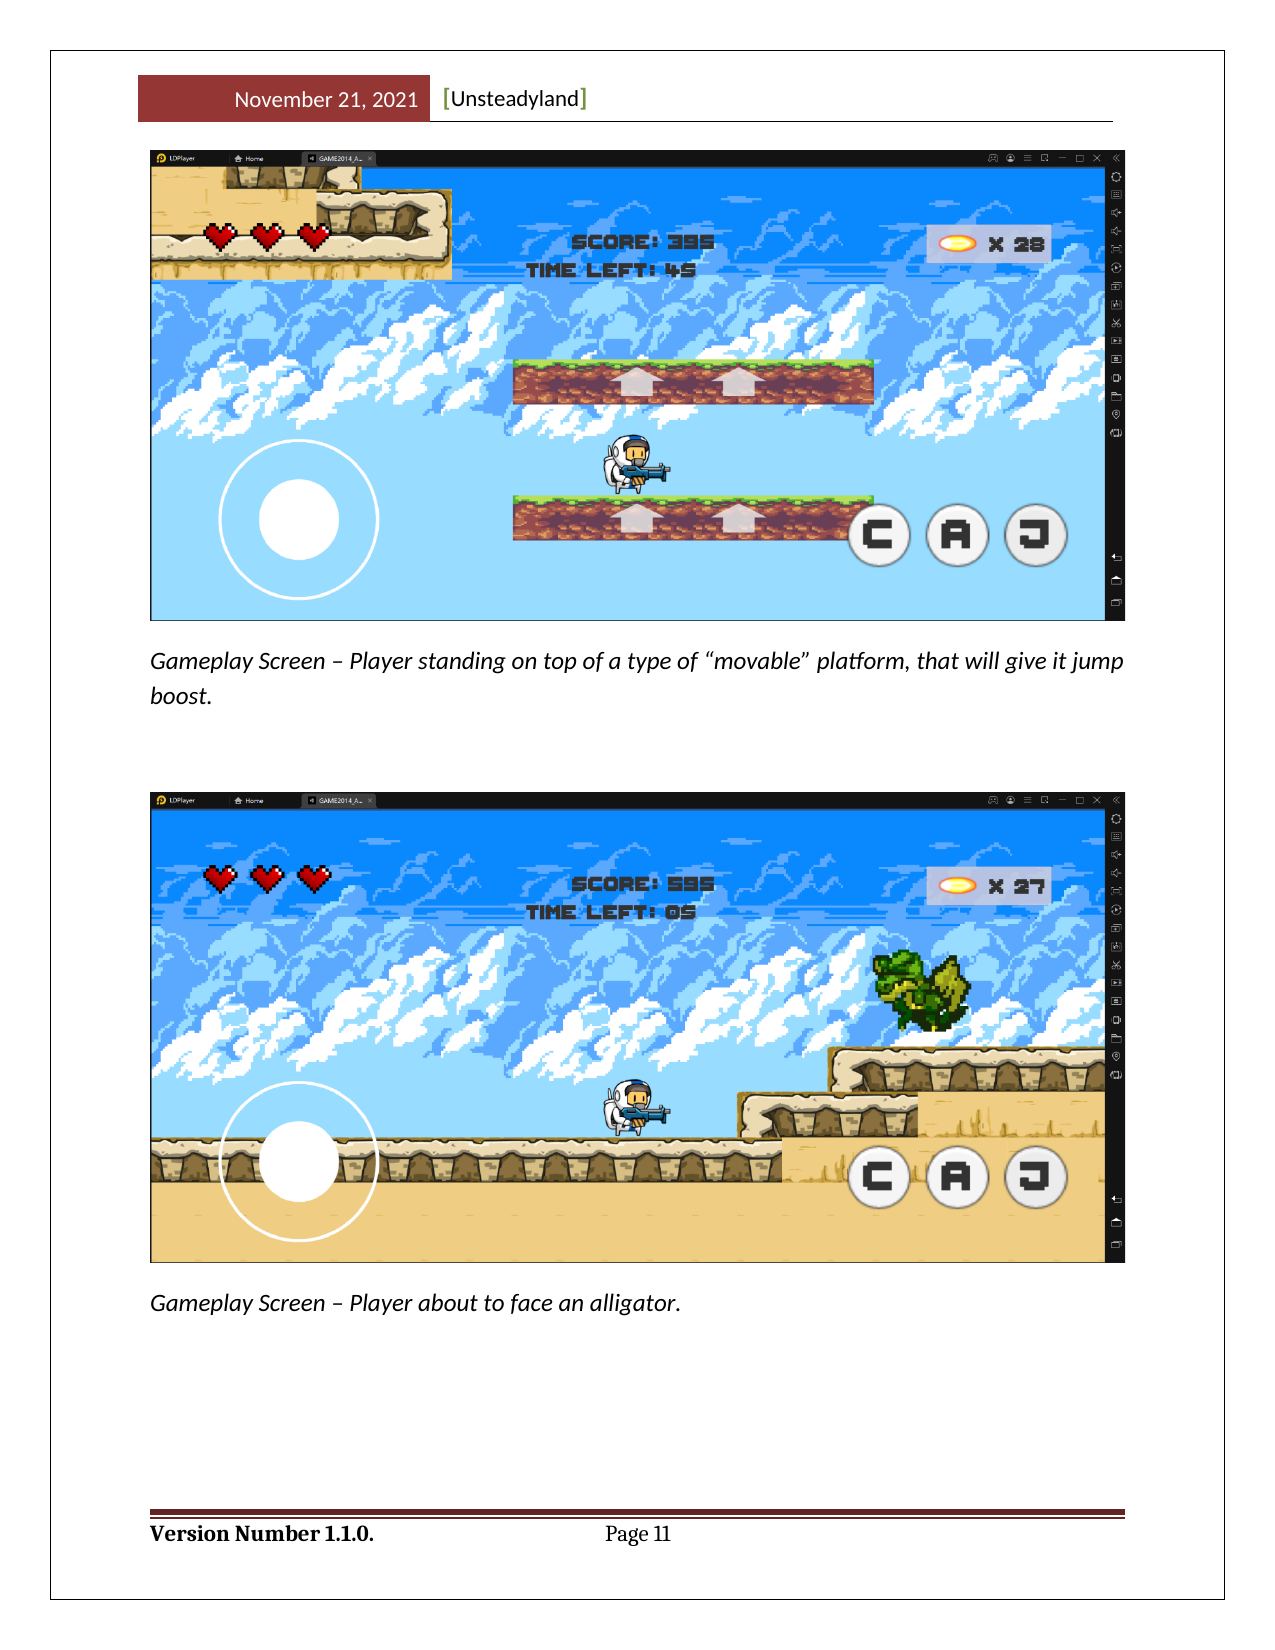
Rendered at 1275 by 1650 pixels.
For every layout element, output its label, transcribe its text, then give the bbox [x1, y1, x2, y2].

picture [150, 150, 1125, 621]
text Gameplay Screen – Player about to face an alligator. [150, 1287, 1125, 1318]
picture [150, 792, 1125, 1263]
text Gameplay Screen – Player standing on top of a type of “movable” platform, that will give it jump boost. [150, 645, 1125, 711]
